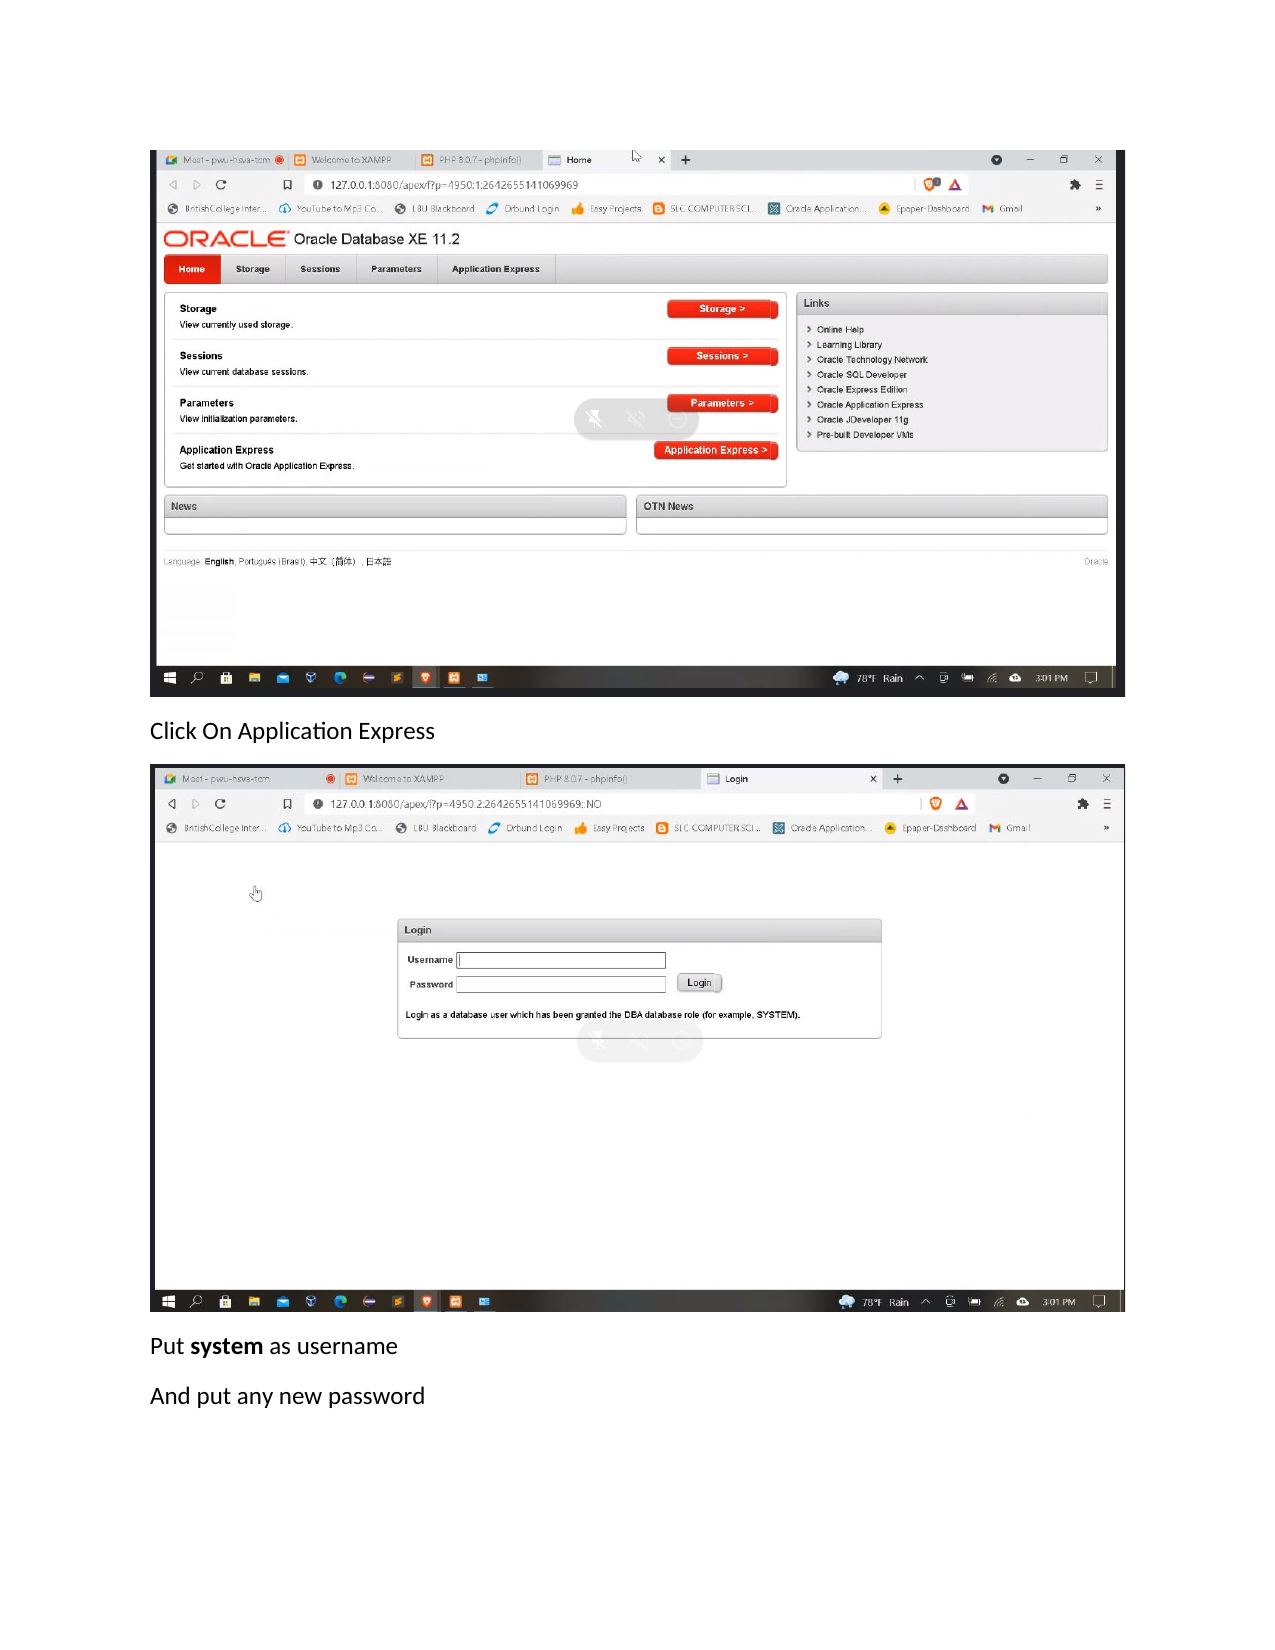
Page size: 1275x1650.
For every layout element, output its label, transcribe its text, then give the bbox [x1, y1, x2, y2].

picture [150, 764, 1125, 1312]
text Put system as username [150, 1330, 1125, 1361]
text And put any new password [150, 1380, 1125, 1410]
text Click On Application Express [150, 715, 1125, 746]
picture [150, 150, 1125, 697]
